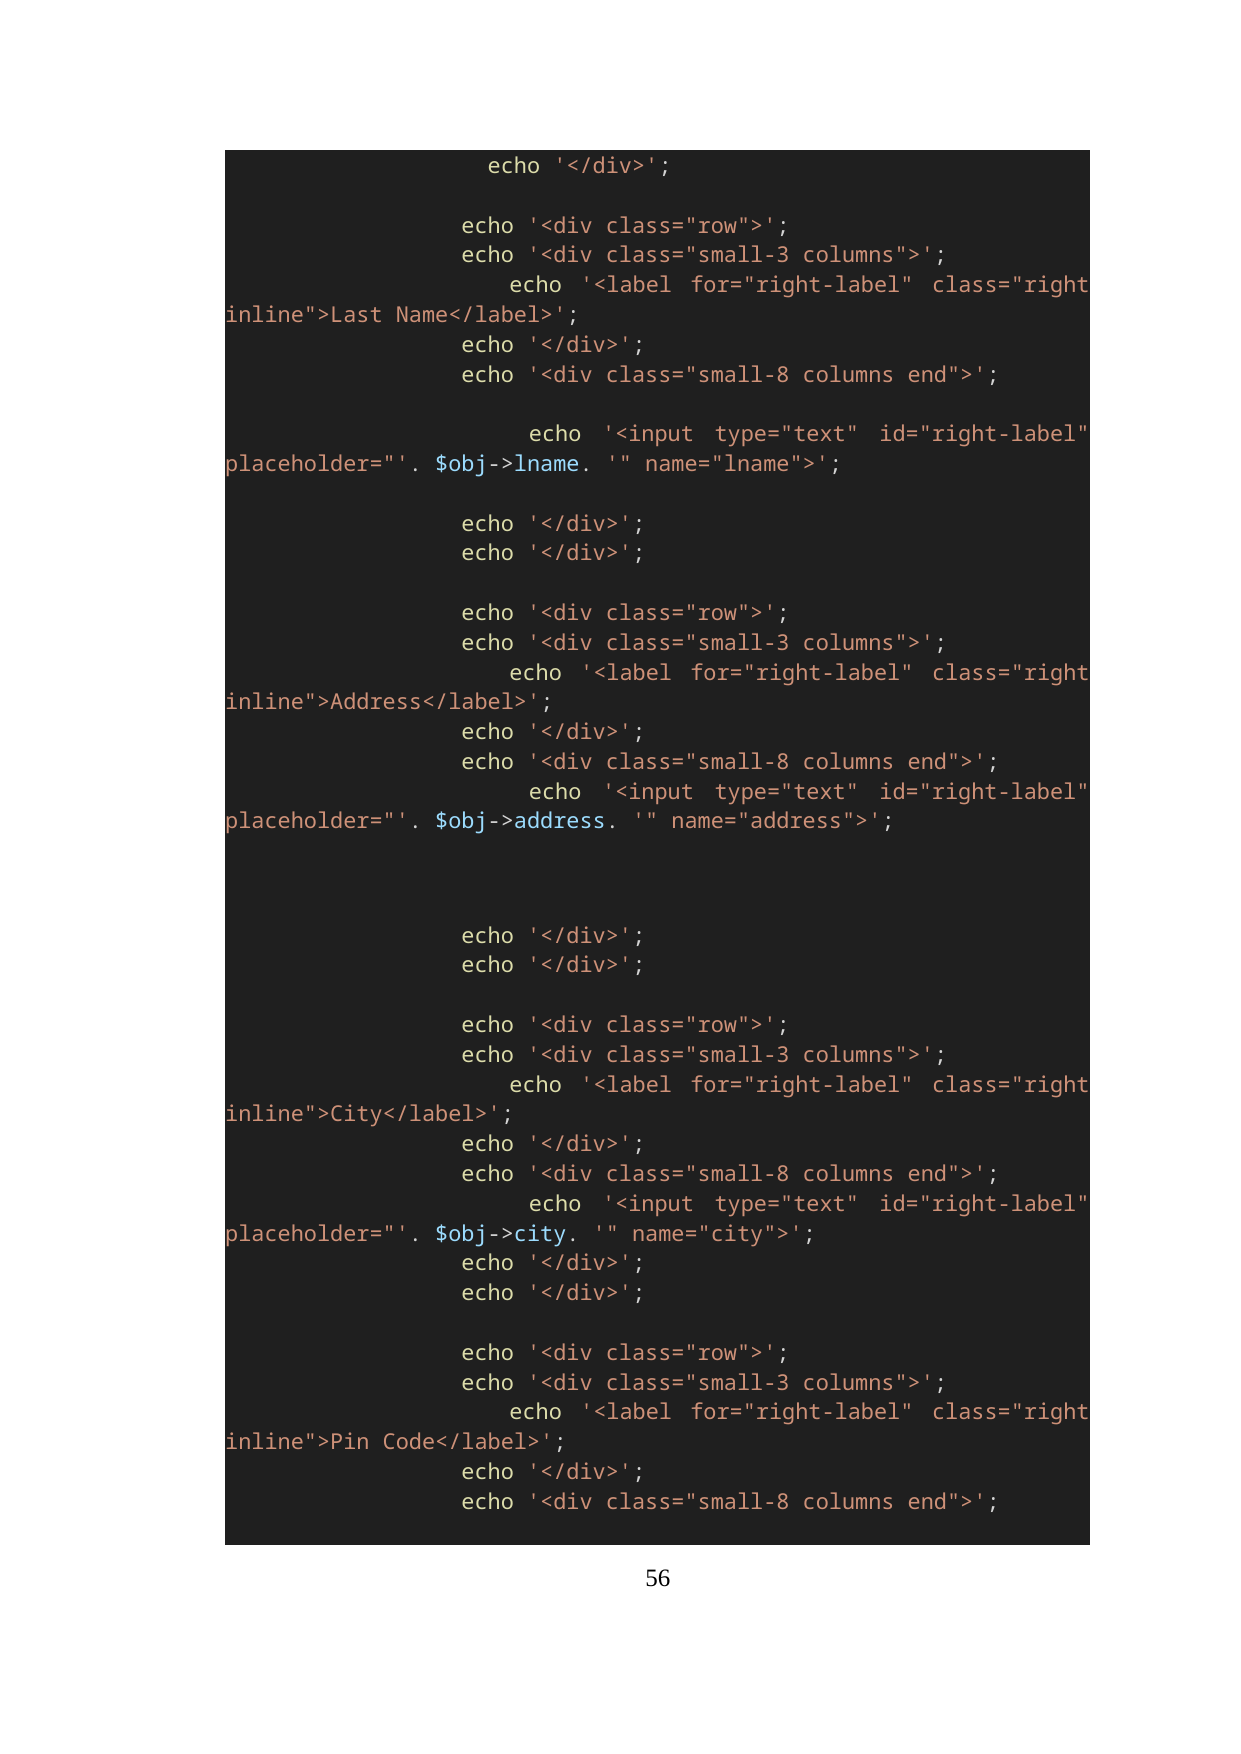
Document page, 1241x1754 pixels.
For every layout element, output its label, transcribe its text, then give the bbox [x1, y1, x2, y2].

text echo '</div>'; [225, 1277, 1090, 1307]
text echo '<input type="text" id="right-label" placeholder="'. $obj->city. '" name="city">'; [225, 1188, 1090, 1247]
text echo '<div class="row">'; [225, 1009, 1090, 1039]
text echo '<div class="small-8 columns end">'; [225, 746, 1090, 776]
text echo '<div class="small-8 columns end">'; [225, 1486, 1090, 1516]
text echo '<div class="small-3 columns">'; [225, 1367, 1090, 1396]
text echo '</div>'; [225, 329, 1090, 358]
text echo '<div class="small-8 columns end">'; [225, 358, 1090, 388]
text echo '<div class="row">'; [225, 1337, 1090, 1367]
text echo '<label for="right-label" class="right inline">Last Name</label>'; [225, 269, 1090, 329]
text echo '<div class="small-3 columns">'; [225, 627, 1090, 656]
text echo '<div class="small-8 columns end">'; [225, 1158, 1090, 1188]
text echo '<div class="small-3 columns">'; [225, 1039, 1090, 1069]
text echo '</div>'; [225, 150, 1090, 180]
text echo '<input type="text" id="right-label" placeholder="'. $obj->lname. '" name="lname">'; [225, 418, 1090, 478]
text echo '</div>'; [225, 920, 1090, 949]
text echo '<div class="row">'; [225, 209, 1090, 239]
text echo '<label for="right-label" class="right inline">Address</label>'; [225, 656, 1090, 716]
text echo '<div class="small-3 columns">'; [225, 239, 1090, 269]
text echo '</div>'; [225, 507, 1090, 537]
text echo '</div>'; [225, 949, 1090, 979]
text echo '</div>'; [225, 537, 1090, 567]
text echo '</div>'; [225, 1456, 1090, 1486]
text echo '</div>'; [225, 716, 1090, 746]
text echo '<label for="right-label" class="right inline">Pin Code</label>'; [225, 1396, 1090, 1456]
text echo '</div>'; [225, 1247, 1090, 1277]
text echo '<label for="right-label" class="right inline">City</label>'; [225, 1069, 1090, 1128]
text echo '</div>'; [225, 1128, 1090, 1158]
text echo '<div class="row">'; [225, 597, 1090, 627]
text echo '<input type="text" id="right-label" placeholder="'. $obj->address. '" name="address">'; [225, 776, 1090, 835]
